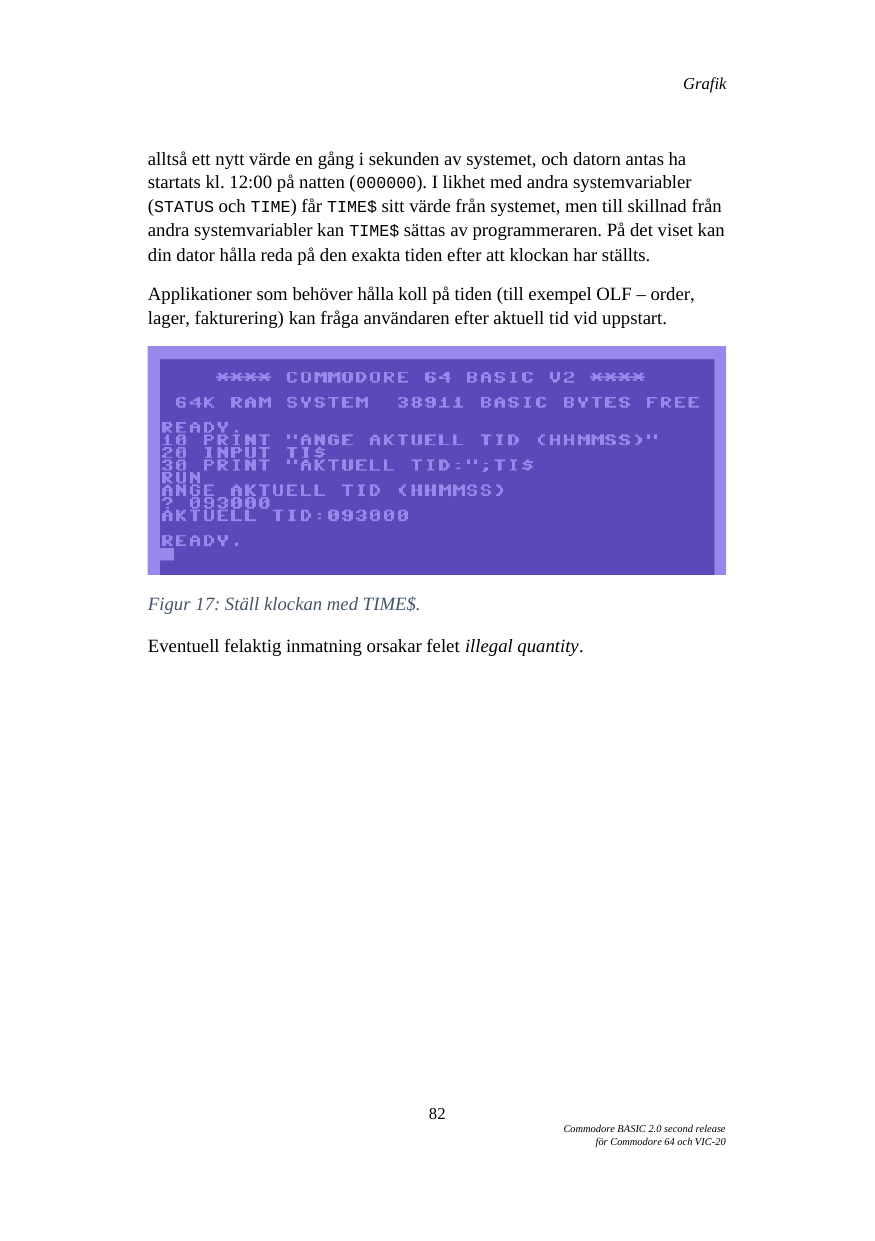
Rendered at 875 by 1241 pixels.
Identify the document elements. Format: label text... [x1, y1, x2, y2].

picture [147, 346, 727, 575]
text Figur 17: Ställ klockan med TIME$. [148, 593, 726, 614]
text Eventuell felaktig inmatning orsakar felet illegal quantity. [148, 635, 726, 657]
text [148, 148, 726, 265]
text Applikationer som behöver hålla koll på tiden (till exempel OLF – order, lager, fakturering) kan fråga användaren efter aktuell tid vid uppstart. [148, 283, 726, 328]
